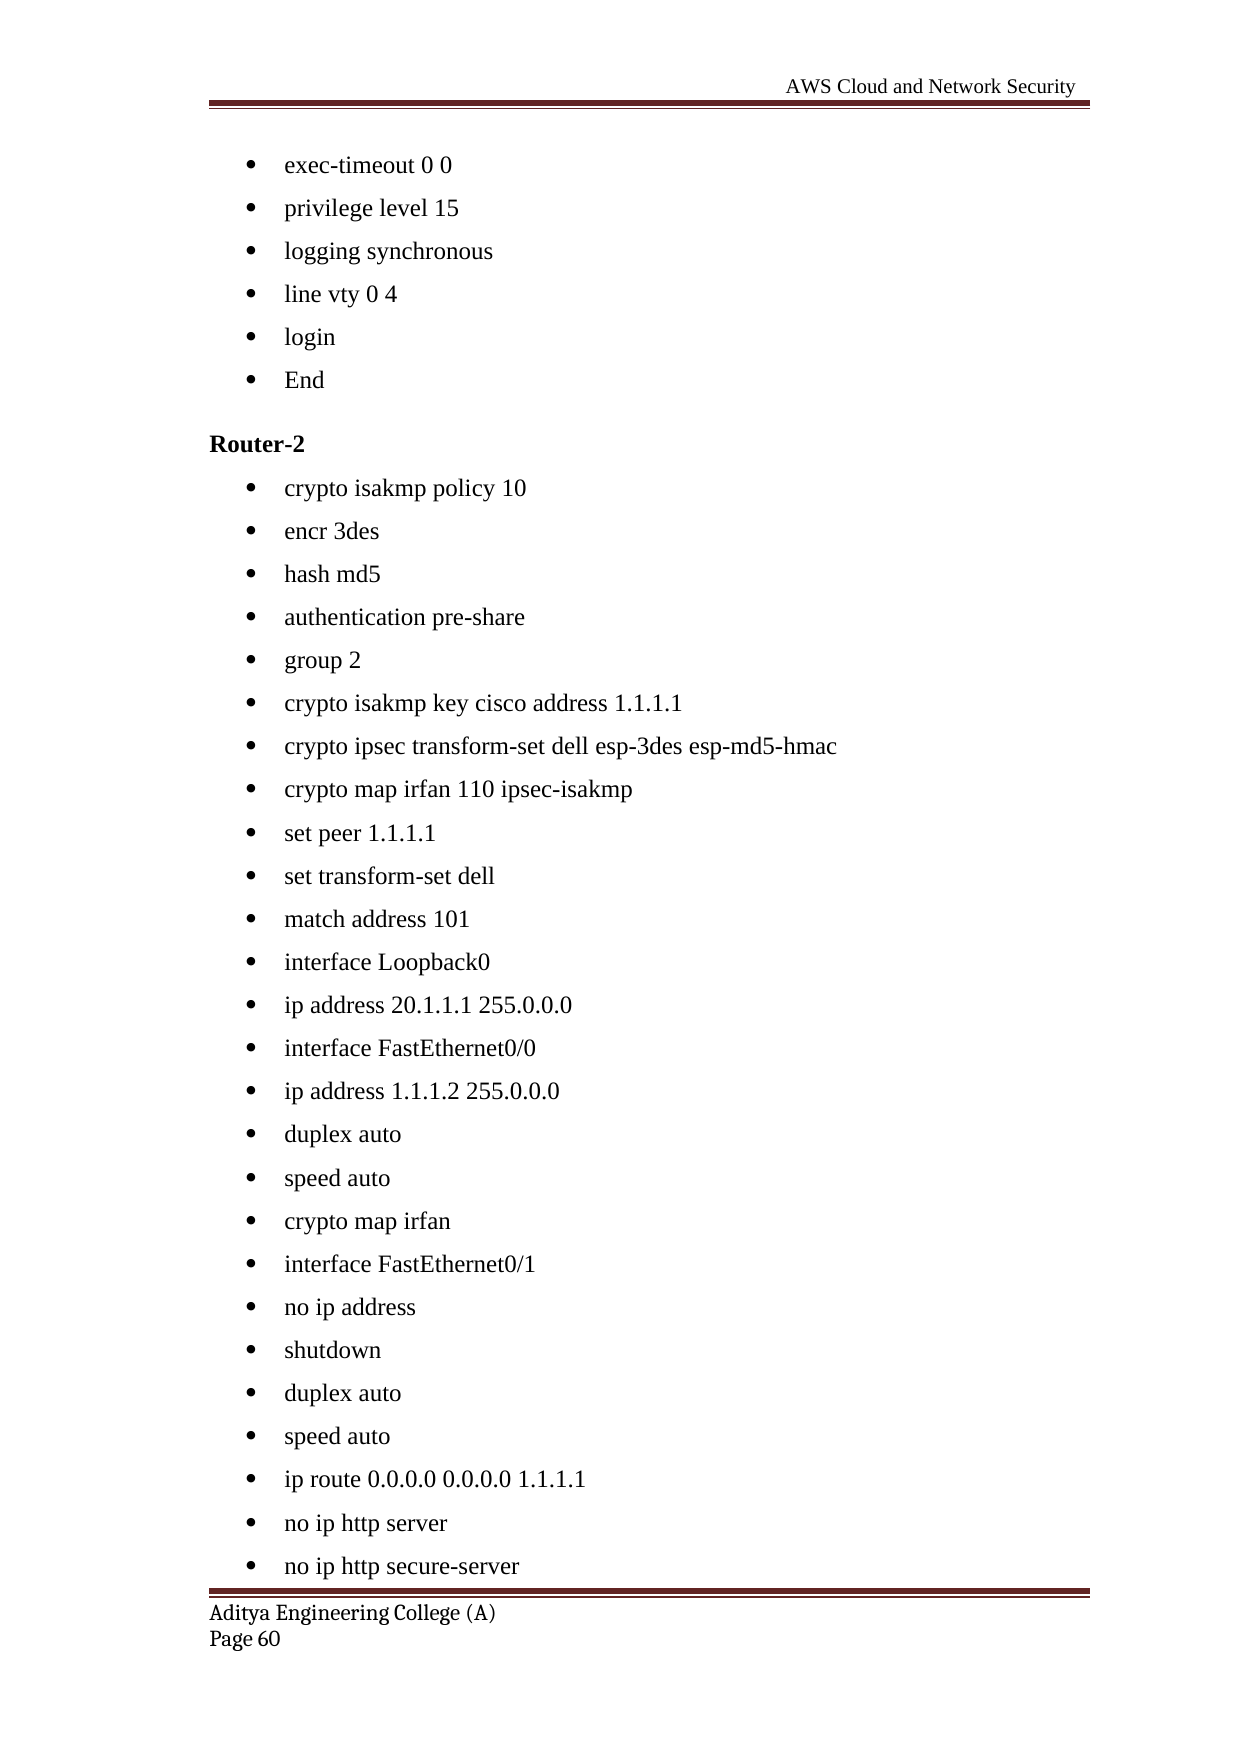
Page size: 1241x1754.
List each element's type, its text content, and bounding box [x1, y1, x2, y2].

list exec-timeout 0 0 [247, 150, 1090, 179]
list crypto ipsec transform-set dell esp-3des esp-md5-hmac [247, 731, 1090, 760]
list no ip http server [247, 1508, 1090, 1536]
list crypto isakmp key cisco address 1.1.1.1 [247, 688, 1090, 717]
list logging synchronous [247, 236, 1090, 265]
list login [247, 322, 1090, 351]
list no ip address [247, 1292, 1090, 1321]
list group 2 [247, 645, 1090, 674]
list line vty 0 4 [247, 279, 1090, 308]
list interface FastEthernet0/1 [247, 1249, 1090, 1278]
list interface Loopback0 [247, 947, 1090, 976]
list shutdown [247, 1335, 1090, 1364]
list crypto map irfan 110 ipsec-isakmp [247, 774, 1090, 803]
list match address 101 [247, 904, 1090, 933]
list ip route 0.0.0.0 0.0.0.0 1.1.1.1 [247, 1464, 1090, 1493]
list no ip http secure-server [247, 1551, 1090, 1579]
list crypto isakmp policy 10 [247, 473, 1090, 501]
list set transform-set dell [247, 861, 1090, 889]
list duplex auto [247, 1378, 1090, 1407]
list authentication pre-share [247, 602, 1090, 631]
text Router-2 [209, 429, 1090, 458]
list hash md5 [247, 559, 1090, 588]
list encr 3des [247, 516, 1090, 544]
list End [247, 366, 1090, 394]
list ip address 1.1.1.2 255.0.0.0 [247, 1076, 1090, 1105]
list speed auto [247, 1421, 1090, 1450]
list ip address 20.1.1.1 255.0.0.0 [247, 990, 1090, 1019]
list crypto map irfan [247, 1206, 1090, 1234]
list privilege level 15 [247, 193, 1090, 222]
list speed auto [247, 1163, 1090, 1191]
list duplex auto [247, 1119, 1090, 1148]
list set peer 1.1.1.1 [247, 818, 1090, 846]
list interface FastEthernet0/0 [247, 1033, 1090, 1062]
